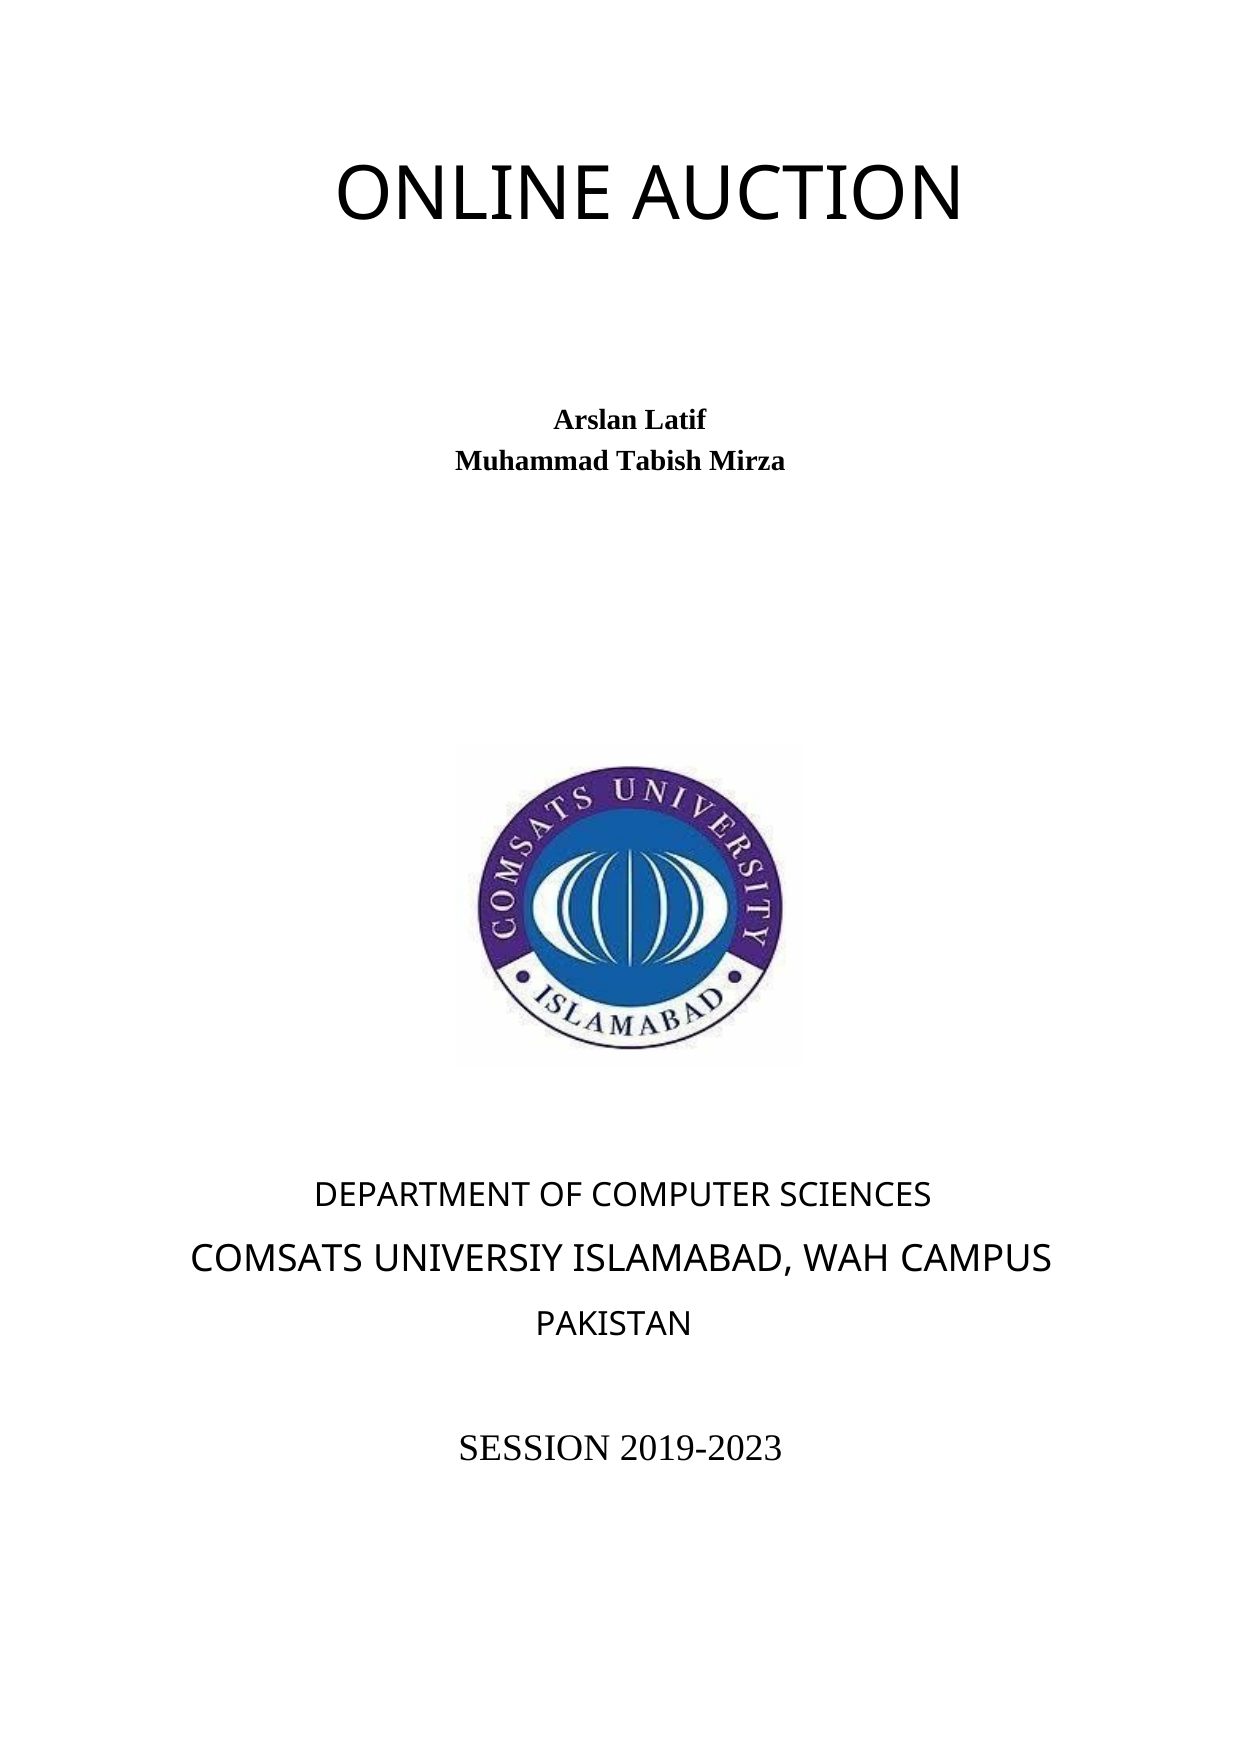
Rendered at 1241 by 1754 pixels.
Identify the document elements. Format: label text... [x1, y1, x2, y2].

text SESSION 2019-2023 [39, 1425, 1144, 1468]
subtitle Muhammad Tabish Mirza [92, 450, 813, 475]
text COMSATS UNIVERSIY ISLAMABAD, WAH CAMPUS [39, 1231, 1144, 1282]
subtitle Arslan Latif [446, 409, 813, 434]
text DEPARTMENT OF COMPUTER SCIENCES [39, 1170, 1145, 1216]
picture [456, 743, 804, 1067]
text PAKISTAN [39, 1300, 1144, 1346]
